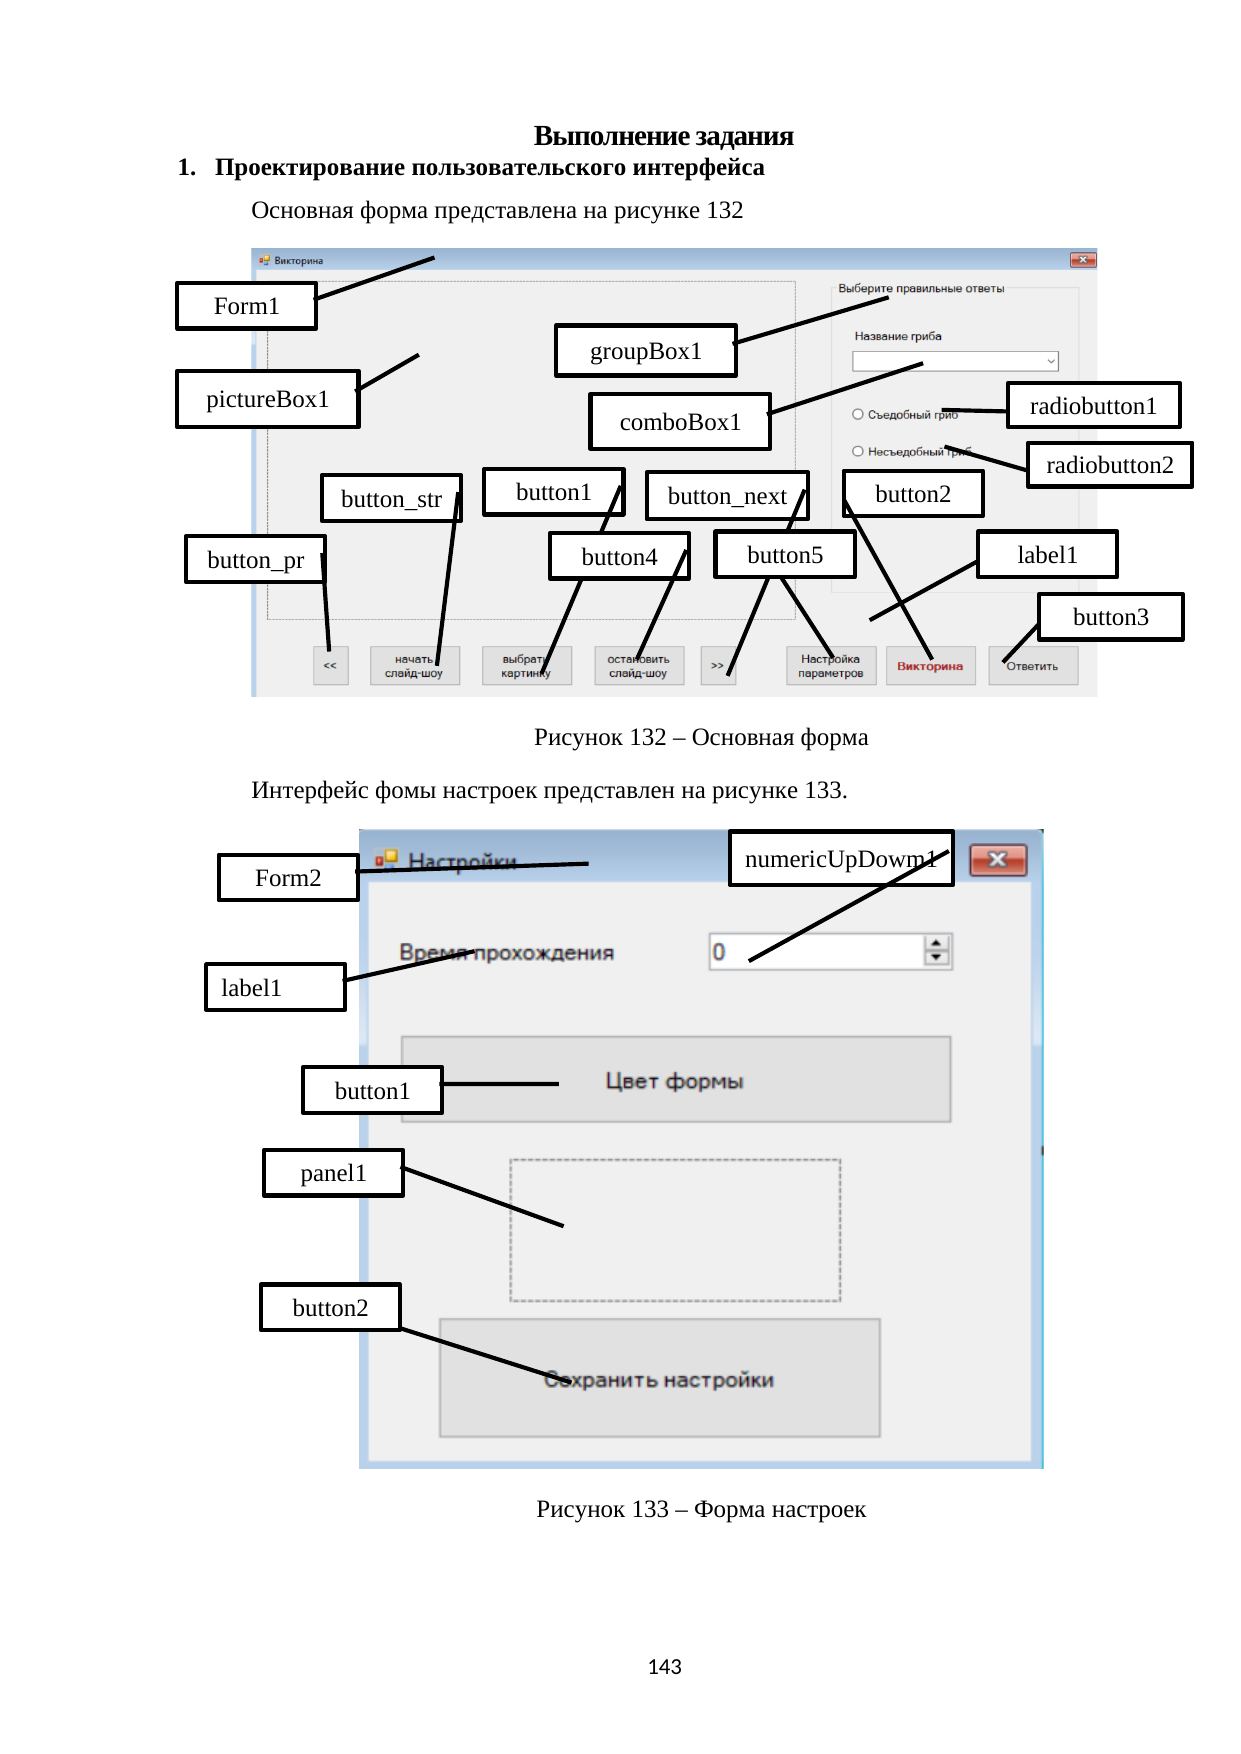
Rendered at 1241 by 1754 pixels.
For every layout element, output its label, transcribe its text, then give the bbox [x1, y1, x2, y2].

picture [359, 829, 1044, 1469]
text Основная форма представлена на рисунке 132 [177, 195, 1152, 223]
picture [251, 248, 1098, 697]
list Проектирование пользовательского интерфейса [177, 152, 1152, 180]
text Рисунок 133 – Форма настроек [177, 1494, 1152, 1523]
text Рисунок 132 – Основная форма [177, 722, 1152, 751]
text Интерфейс фомы настроек представлен на рисунке 133. [177, 776, 1152, 804]
text Выполнение задания [177, 118, 1152, 152]
